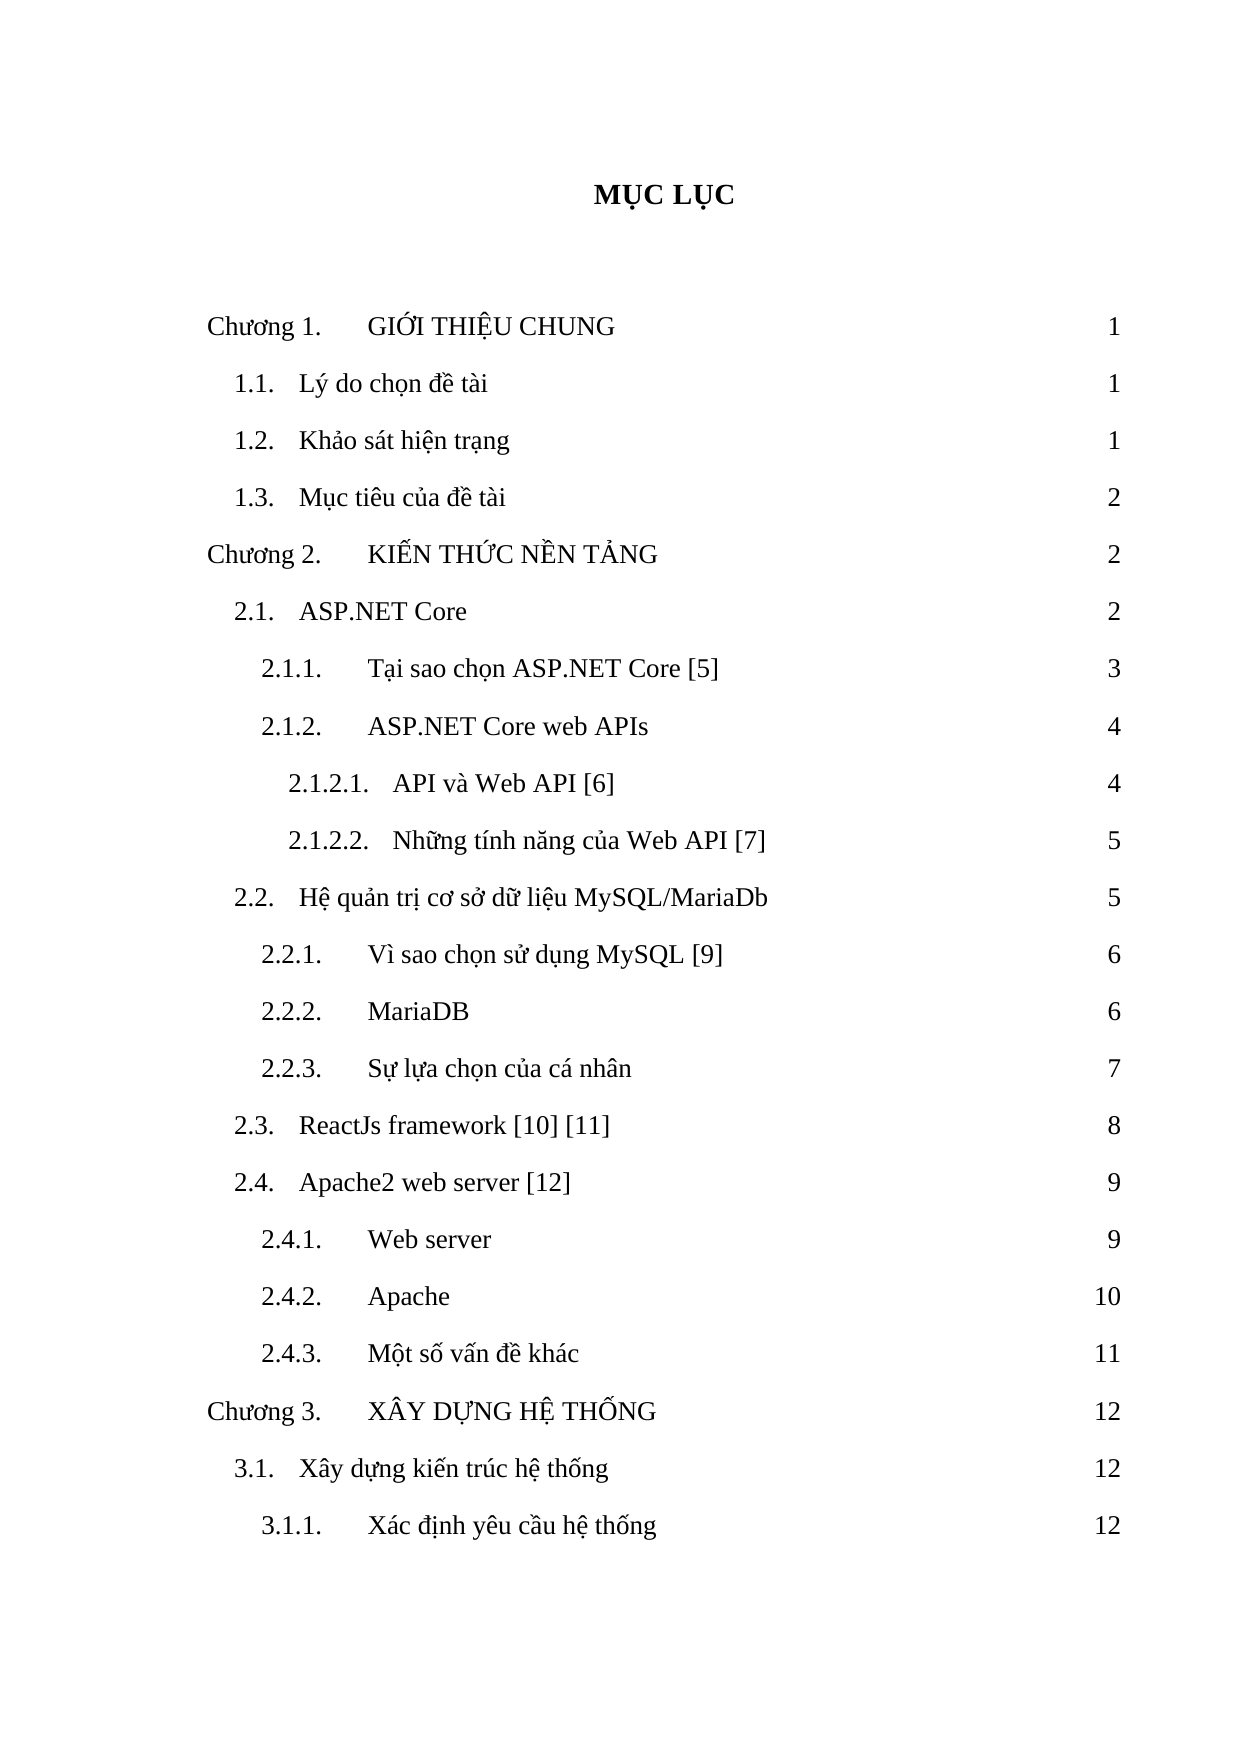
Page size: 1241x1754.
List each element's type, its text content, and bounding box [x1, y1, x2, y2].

title MỤC LỤC [207, 177, 1122, 211]
